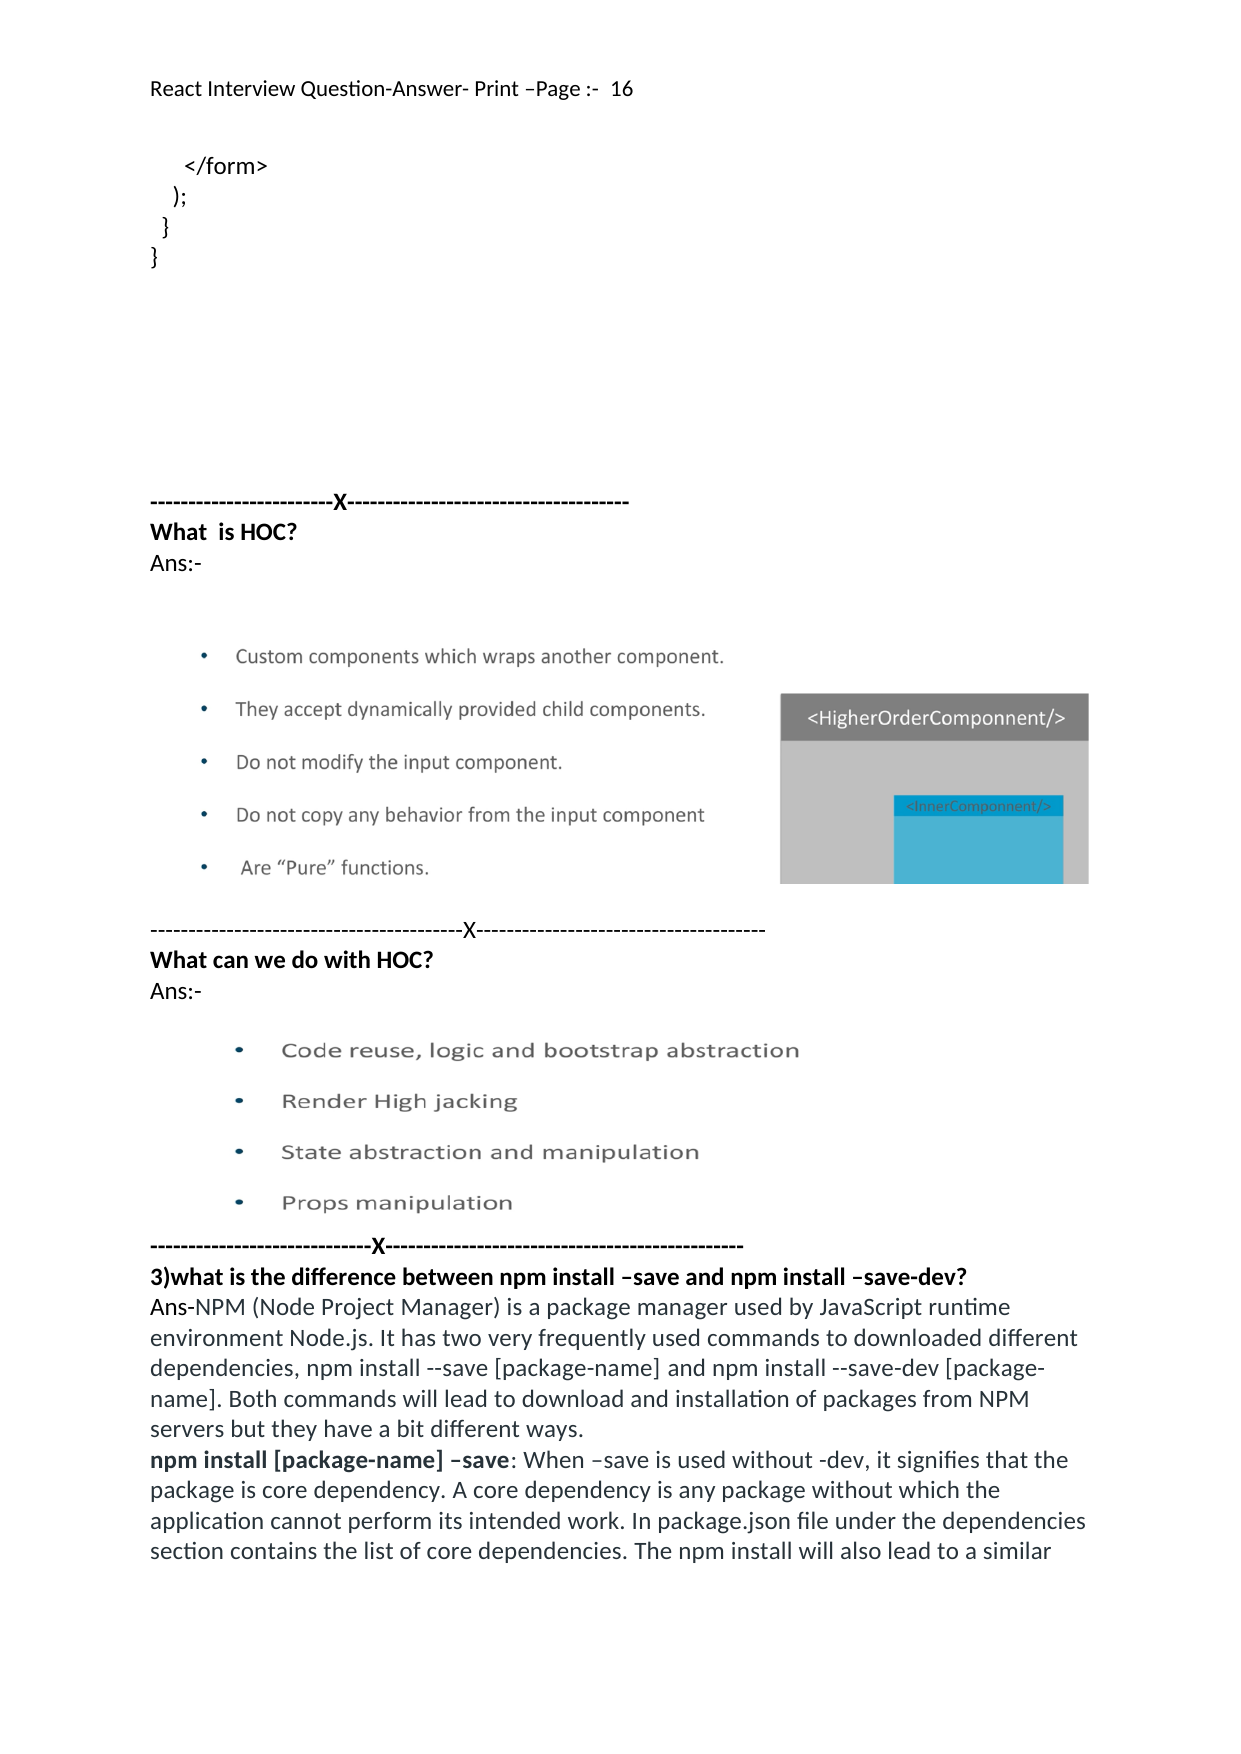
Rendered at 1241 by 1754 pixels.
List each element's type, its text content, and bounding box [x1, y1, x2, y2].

text -----------------------------X----------------------------------------------- [150, 1230, 1090, 1261]
text 3)what is the difference between npm install –save and npm install –save-dev? [150, 1261, 1090, 1291]
text Ans:- [150, 547, 1090, 577]
text What is HOC? [150, 516, 1090, 547]
picture [150, 1005, 849, 1231]
text ------------------------X------------------------------------- [150, 486, 1090, 516]
text -----------------------------------------X-------------------------------------- [150, 914, 1090, 944]
text </form> [150, 150, 1090, 181]
text Ans-NPM (Node Project Manager) is a package manager used by JavaScript runtime environment Node.js. It has two very frequently used commands to downloaded different dependencies, npm install --save [package-name] and npm install --save-dev [package-name]. Both commands will lead to download and installation of packages from NPM servers but they have a bit different ways. [150, 1291, 1090, 1444]
text } [150, 242, 1090, 272]
text Ans:- [150, 975, 1090, 1006]
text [150, 1444, 1090, 1566]
text What can we do with HOC? [150, 944, 1090, 975]
text } [150, 211, 1090, 242]
text ); [150, 181, 1090, 211]
picture [150, 577, 1089, 884]
